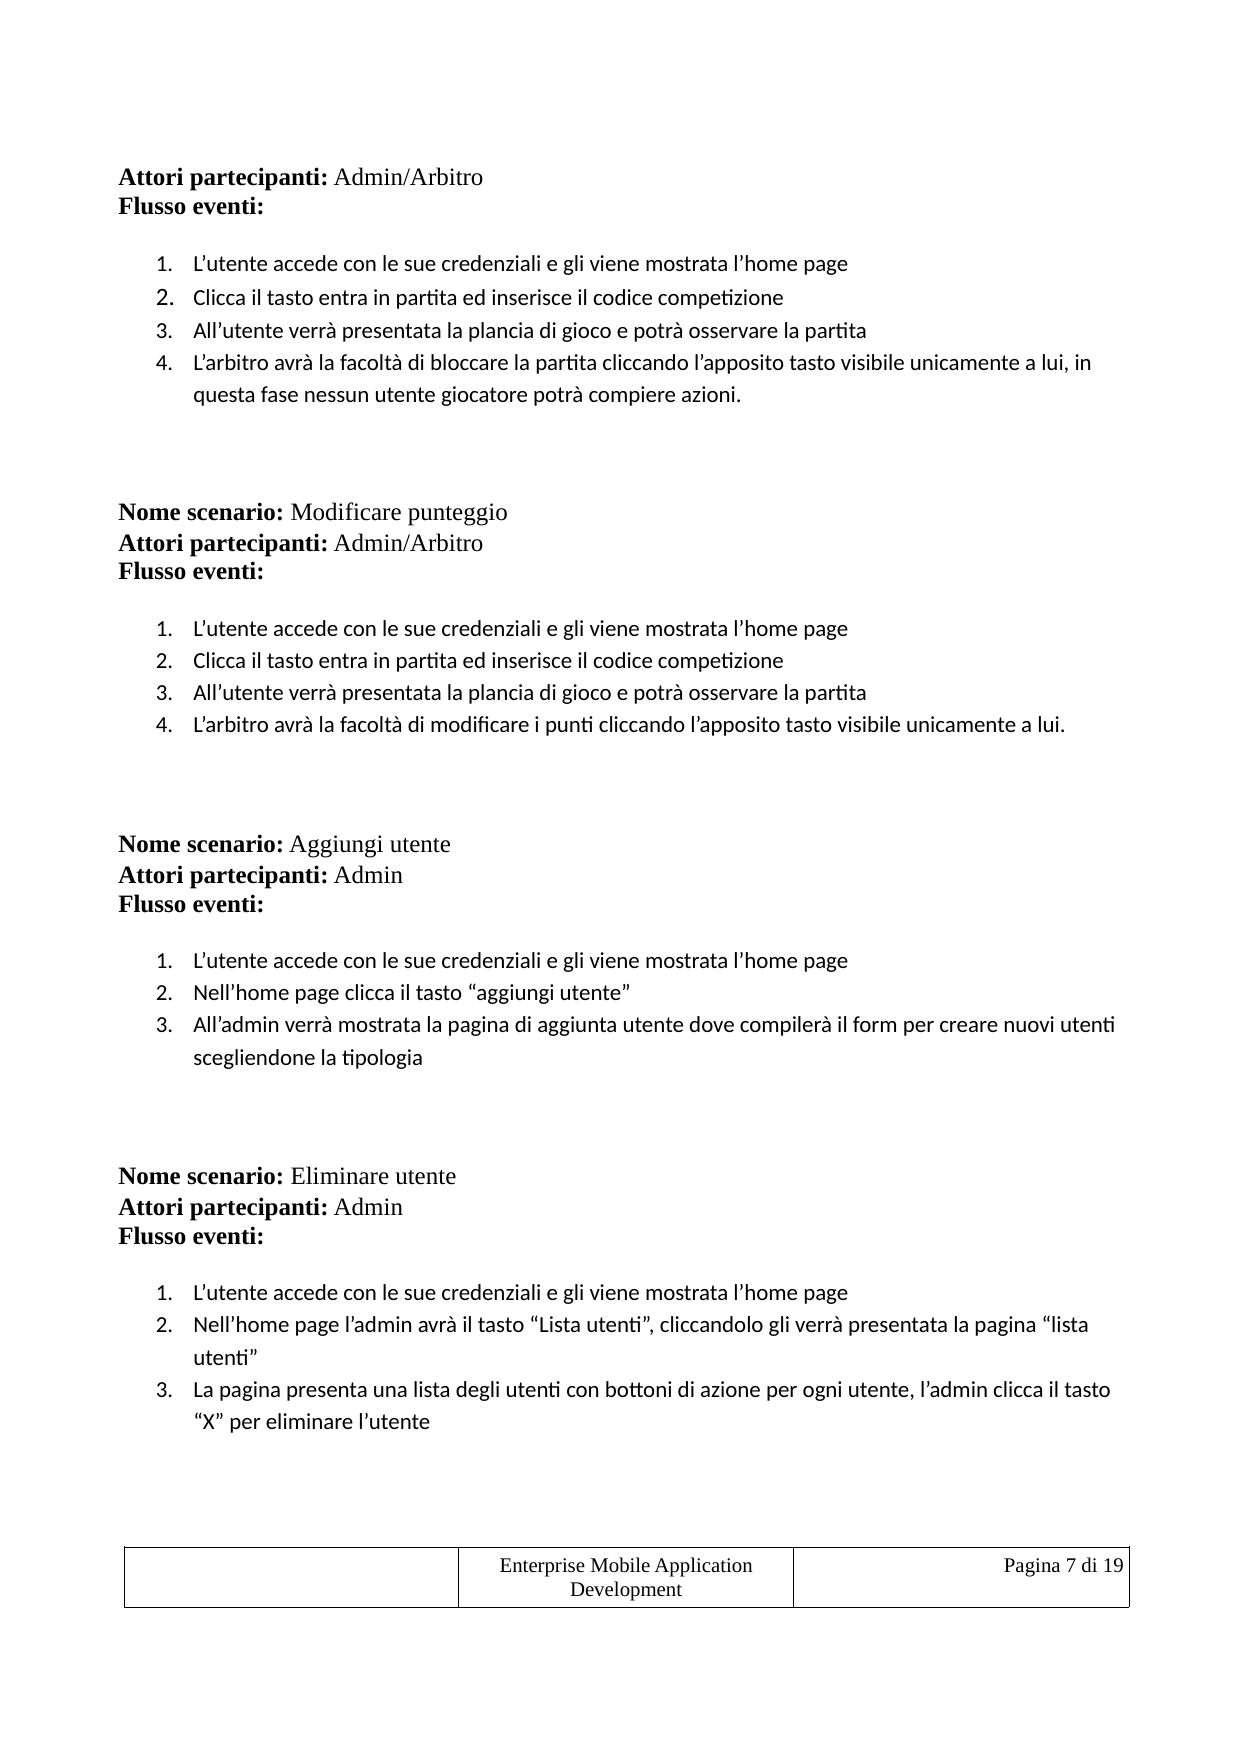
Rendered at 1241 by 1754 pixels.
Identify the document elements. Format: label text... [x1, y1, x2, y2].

list All’admin verrà mostrata la pagina di aggiunta utente dove compilerà il form per creare nuovi utenti scegliendone la tipologia [156, 1011, 1122, 1071]
list All’utente verrà presentata la plancia di gioco e potrà osservare la partita [156, 678, 1122, 706]
list L’arbitro avrà la facoltà di modificare i punti cliccando l’apposito tasto visibile unicamente a lui. [156, 710, 1122, 738]
list L’utente accede con le sue credenziali e gli viene mostrata l’home page [156, 249, 1122, 277]
text Nome scenario: Modificare punteggio [118, 497, 1122, 525]
list All’utente verrà presentata la plancia di gioco e potrà osservare la partita [156, 316, 1122, 344]
text Attori partecipanti: Admin [118, 860, 1122, 889]
text Nome scenario: Eliminare utente [118, 1161, 1122, 1190]
list L’utente accede con le sue credenziali e gli viene mostrata l’home page [156, 614, 1122, 642]
list La pagina presenta una lista degli utenti con bottoni di azione per ogni utente, l’admin clicca il tasto “X” per eliminare l’utente [156, 1375, 1122, 1435]
text Nome scenario: Aggiungi utente [118, 829, 1122, 858]
list Nell’home page l’admin avrà il tasto “Lista utenti”, cliccandolo gli verrà presentata la pagina “lista utenti” [156, 1311, 1122, 1371]
text Attori partecipanti: Admin [118, 1192, 1122, 1221]
list L’arbitro avrà la facoltà di bloccare la partita cliccando l’apposito tasto visibile unicamente a lui, in questa fase nessun utente giocatore potrà compiere azioni. [156, 348, 1122, 408]
list Attori partecipanti: Admin/Arbitro [118, 528, 1122, 556]
list Attori partecipanti: Admin/Arbitro [118, 162, 1122, 191]
list Clicca il tasto entra in partita ed inserisce il codice competizione [156, 646, 1122, 674]
text Flusso eventi: [118, 889, 1122, 917]
list Flusso eventi: [118, 191, 1122, 220]
list Clicca il tasto entra in partita ed inserisce il codice competizione [156, 281, 1122, 311]
list L’utente accede con le sue credenziali e gli viene mostrata l’home page [156, 946, 1122, 974]
text Flusso eventi: [118, 1221, 1122, 1250]
list L’utente accede con le sue credenziali e gli viene mostrata l’home page [156, 1278, 1122, 1306]
list Nell’home page clicca il tasto “aggiungi utente” [156, 978, 1122, 1006]
list Flusso eventi: [118, 556, 1122, 585]
